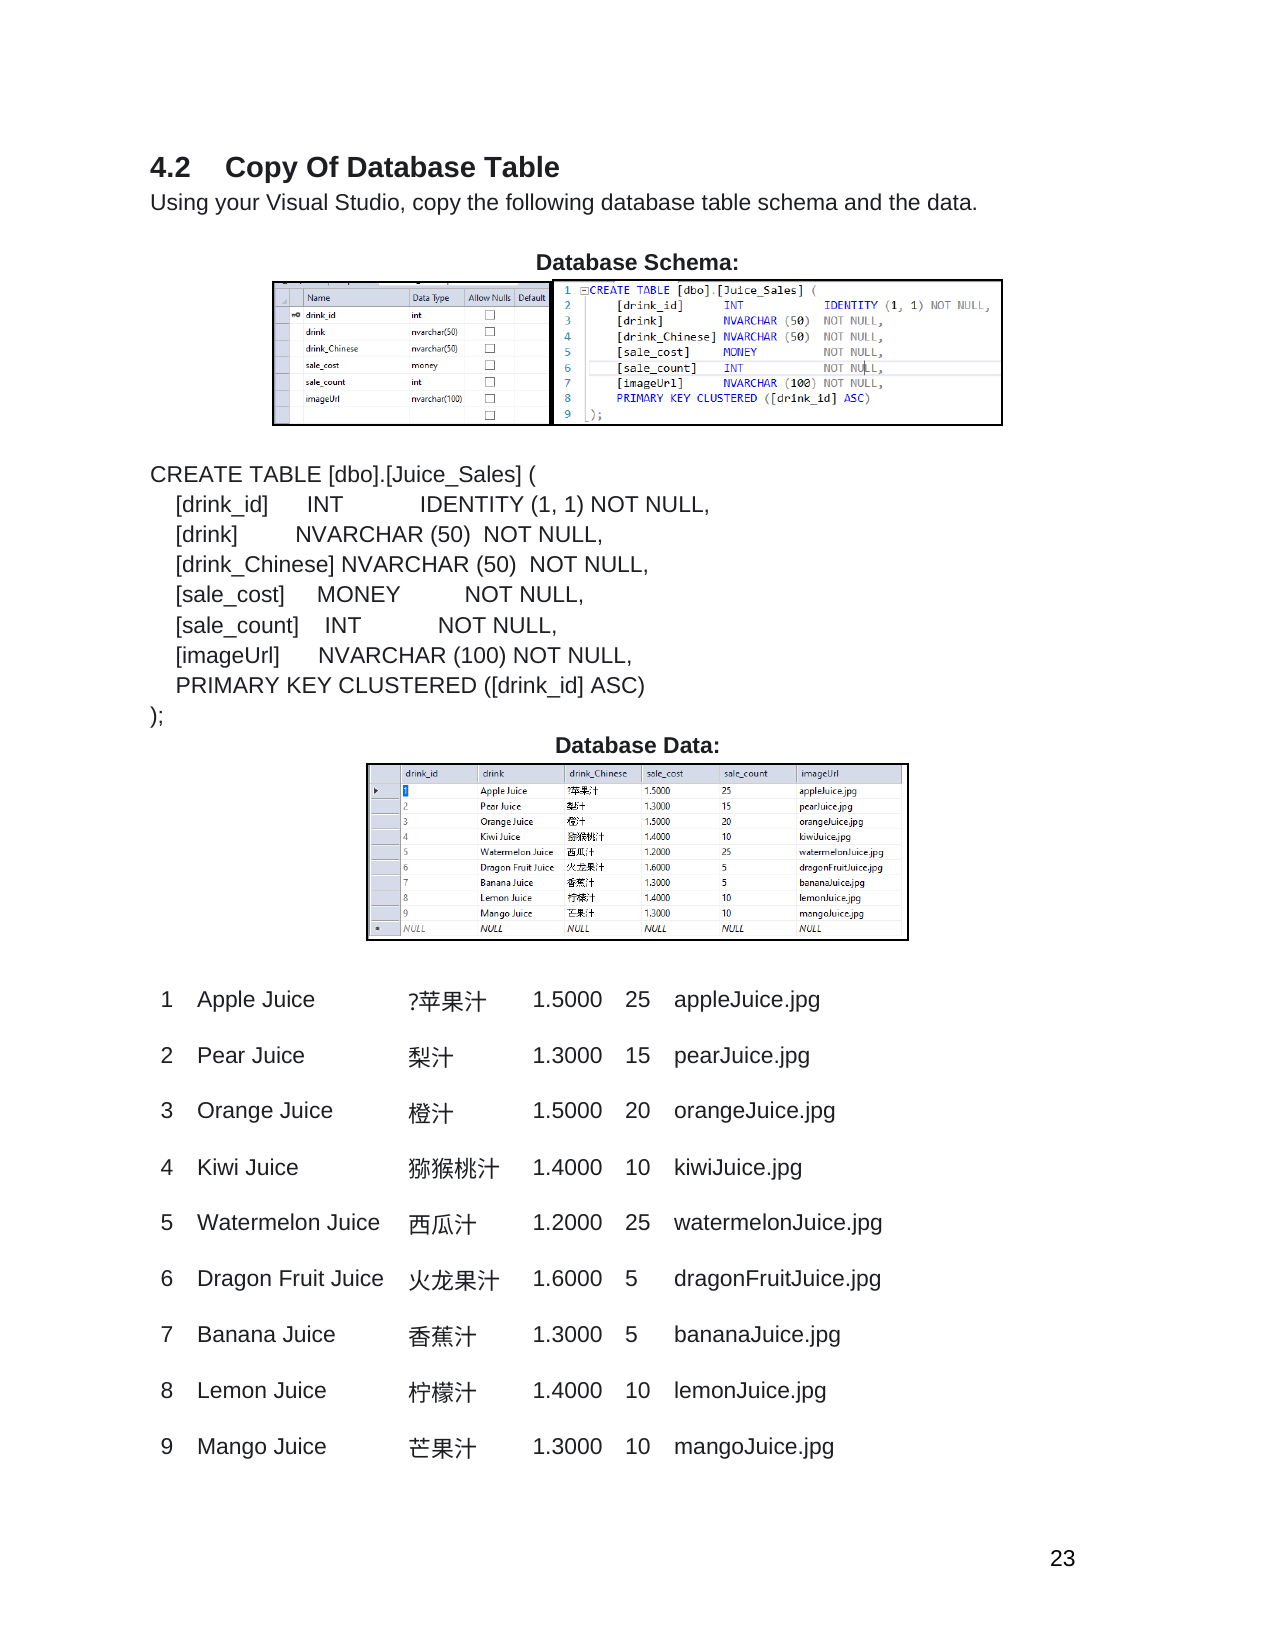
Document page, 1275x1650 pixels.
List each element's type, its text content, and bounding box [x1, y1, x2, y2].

table_cell Watermelon Juice [186, 1199, 398, 1255]
table_cell bananaJuice.jpg [664, 1311, 895, 1367]
table_cell 猕猴桃汁 [398, 1143, 522, 1199]
table_cell 5 [615, 1311, 663, 1367]
table_cell 火龙果汁 [398, 1255, 522, 1311]
table_cell 6 [150, 1255, 186, 1311]
table_cell 1.6000 [522, 1255, 614, 1311]
table_cell Mango Juice [186, 1423, 398, 1479]
text Database Schema: [150, 249, 1125, 275]
table_cell 9 [150, 1423, 186, 1479]
table_cell 香蕉汁 [398, 1311, 522, 1367]
table_cell orangeJuice.jpg [664, 1087, 895, 1143]
table_cell 1.5000 [522, 1087, 614, 1143]
table_cell 20 [615, 1087, 663, 1143]
table_cell 1.2000 [522, 1199, 614, 1255]
table_cell dragonFruitJuice.jpg [664, 1255, 895, 1311]
table_cell 15 [615, 1031, 663, 1087]
table_cell 1.3000 [522, 1031, 614, 1087]
table_cell 7 [150, 1311, 186, 1367]
table_cell 10 [615, 1423, 663, 1479]
table_cell Dragon Fruit Juice [186, 1255, 398, 1311]
table_cell 橙汁 [398, 1087, 522, 1143]
picture [554, 281, 1001, 424]
table_cell 西瓜汁 [398, 1199, 522, 1255]
table_cell 柠檬汁 [398, 1367, 522, 1423]
text [drink] NVARCHAR (50) NOT NULL, [150, 521, 1125, 547]
picture [368, 765, 907, 939]
text [sale_count] INT NOT NULL, [150, 612, 1125, 638]
text ); [150, 702, 1125, 728]
table_header 1 [150, 975, 186, 1031]
picture [274, 283, 549, 424]
table_cell 1.3000 [522, 1311, 614, 1367]
table_cell 芒果汁 [398, 1423, 522, 1479]
table_header ?苹果汁 [398, 975, 522, 1031]
text [imageUrl] NVARCHAR (100) NOT NULL, [150, 642, 1125, 668]
table_cell 1.4000 [522, 1143, 614, 1199]
table_cell 5 [150, 1199, 186, 1255]
table_cell watermelonJuice.jpg [664, 1199, 895, 1255]
text [drink_id] INT IDENTITY (1, 1) NOT NULL, [150, 491, 1125, 517]
table_cell 4 [150, 1143, 186, 1199]
text Using your Visual Studio, copy the following database table schema and the data. [150, 188, 1125, 215]
table_cell 8 [150, 1367, 186, 1423]
table_header 1.5000 [522, 975, 614, 1031]
table_cell kiwiJuice.jpg [664, 1143, 895, 1199]
text CREATE TABLE [dbo].[Juice_Sales] ( [150, 461, 1125, 487]
table_cell pearJuice.jpg [664, 1031, 895, 1087]
table_cell 10 [615, 1367, 663, 1423]
text 4.2 Copy Of Database Table [150, 150, 1125, 183]
table_cell 1.4000 [522, 1367, 614, 1423]
table_cell 5 [615, 1255, 663, 1311]
table_cell Orange Juice [186, 1087, 398, 1143]
table_cell 10 [615, 1143, 663, 1199]
table_cell mangoJuice.jpg [664, 1423, 895, 1479]
table_cell 2 [150, 1031, 186, 1087]
table_cell lemonJuice.jpg [664, 1367, 895, 1423]
table_cell Banana Juice [186, 1311, 398, 1367]
table_header Apple Juice [186, 975, 398, 1031]
table_cell 梨汁 [398, 1031, 522, 1087]
table_cell 3 [150, 1087, 186, 1143]
table_header 25 [615, 975, 663, 1031]
table_header appleJuice.jpg [664, 975, 895, 1031]
text Database Data: [150, 732, 1125, 759]
text [sale_cost] MONEY NOT NULL, [150, 581, 1125, 608]
table_cell Kiwi Juice [186, 1143, 398, 1199]
table_cell Lemon Juice [186, 1367, 398, 1423]
table_cell 1.3000 [522, 1423, 614, 1479]
text PRIMARY KEY CLUSTERED ([drink_id] ASC) [150, 672, 1125, 698]
table_cell Pear Juice [186, 1031, 398, 1087]
text [drink_Chinese] NVARCHAR (50) NOT NULL, [150, 551, 1125, 577]
table_cell 25 [615, 1199, 663, 1255]
